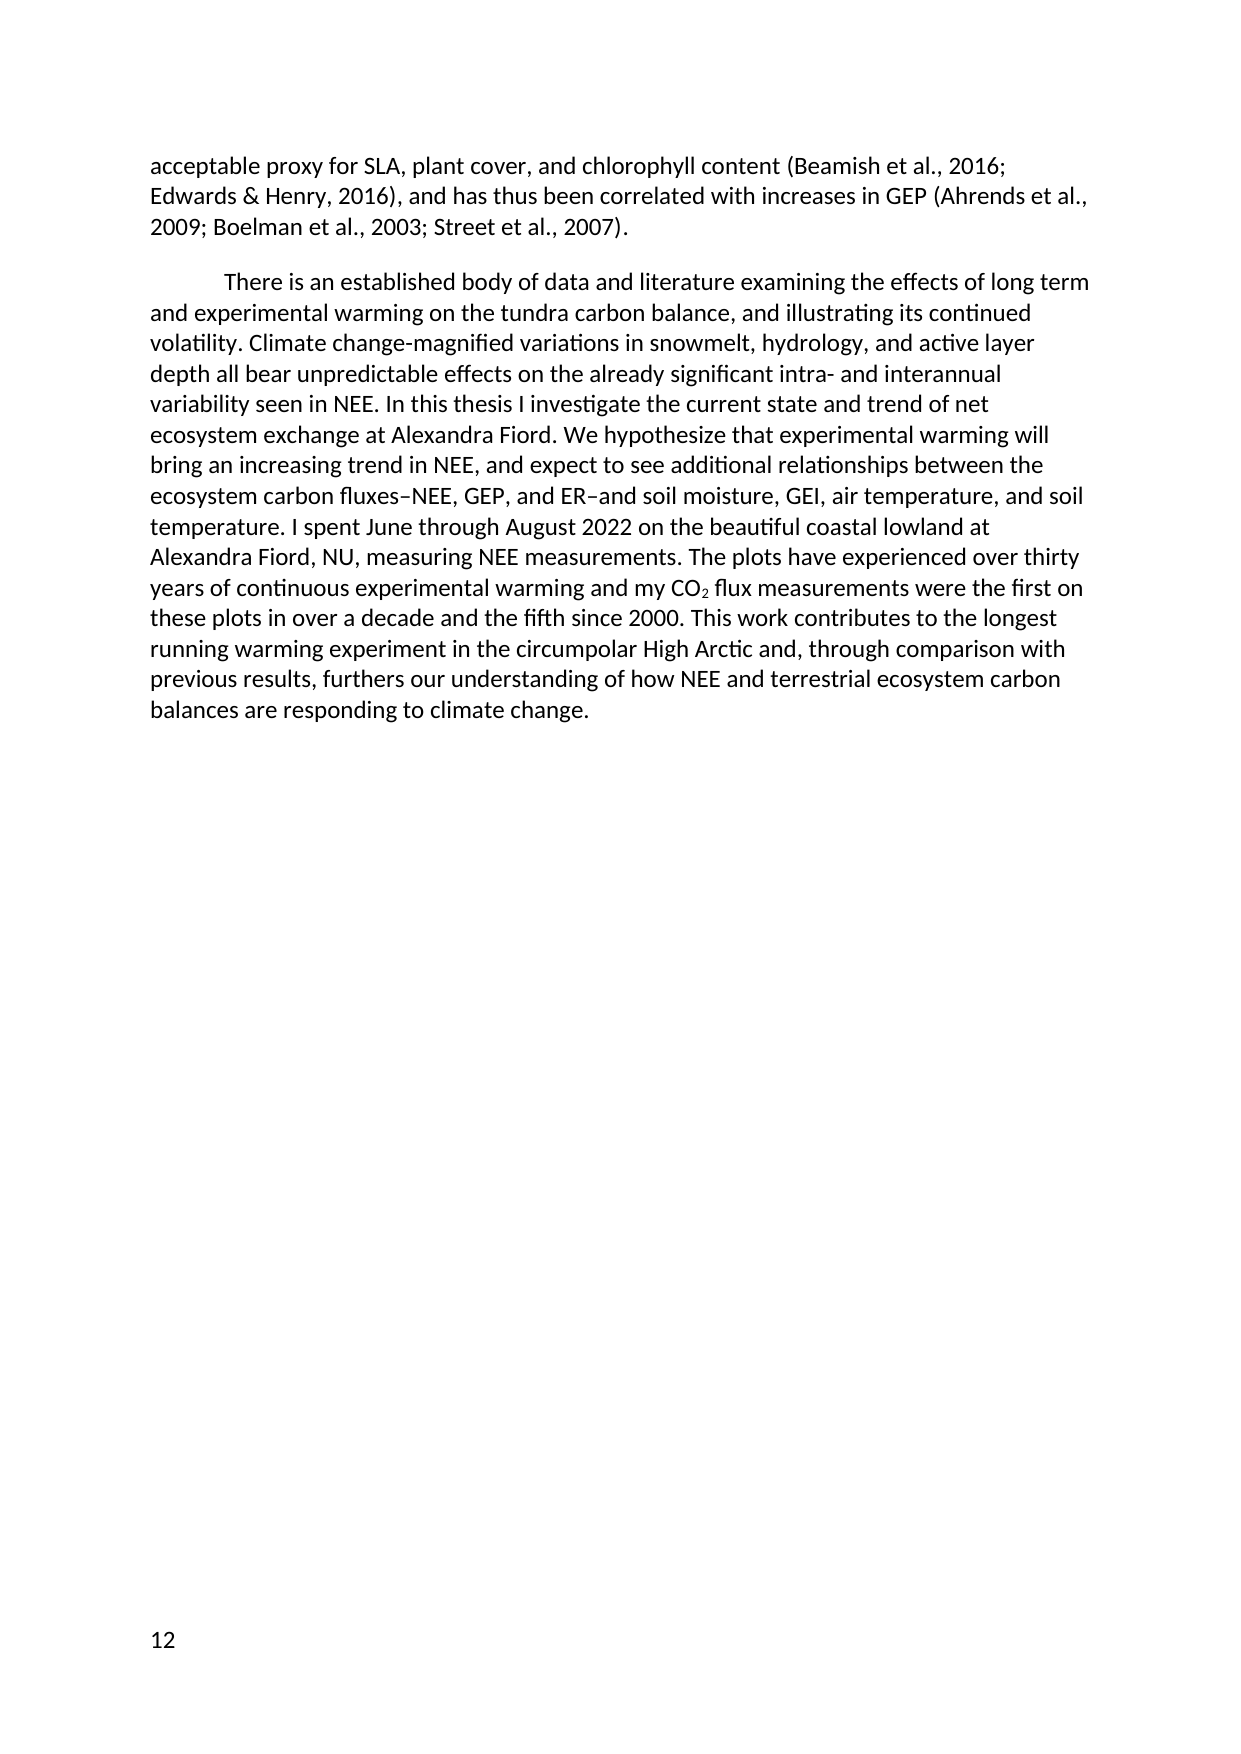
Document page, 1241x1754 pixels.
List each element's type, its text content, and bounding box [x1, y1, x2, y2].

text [150, 150, 1090, 242]
text There is an established body of data and literature examining the effects of long term and experimental warming on the tundra carbon balance, and illustrating its continued volatility. Climate change-magnified variations in snowmelt, hydrology, and active layer depth all bear unpredictable effects on the already significant intra- and interannual variability seen in NEE. In this thesis I investigate the current state and trend of net ecosystem exchange at Alexandra Fiord. We hypothesize that experimental warming will bring an increasing trend in NEE, and expect to see additional relationships between the ecosystem carbon fluxes–NEE, GEP, and ER–and soil moisture, GEI, air temperature, and soil temperature. I spent June through August 2022 on the beautiful coastal lowland at Alexandra Fiord, NU, measuring NEE measurements. The plots have experienced over thirty years of continuous experimental warming and my CO2 flux measurements were the first on these plots in over a decade and the fifth since 2000. This work contributes to the longest running warming experiment in the circumpolar High Arctic and, through comparison with previous results, furthers our understanding of how NEE and terrestrial ecosystem carbon balances are responding to climate change. [150, 267, 1090, 724]
